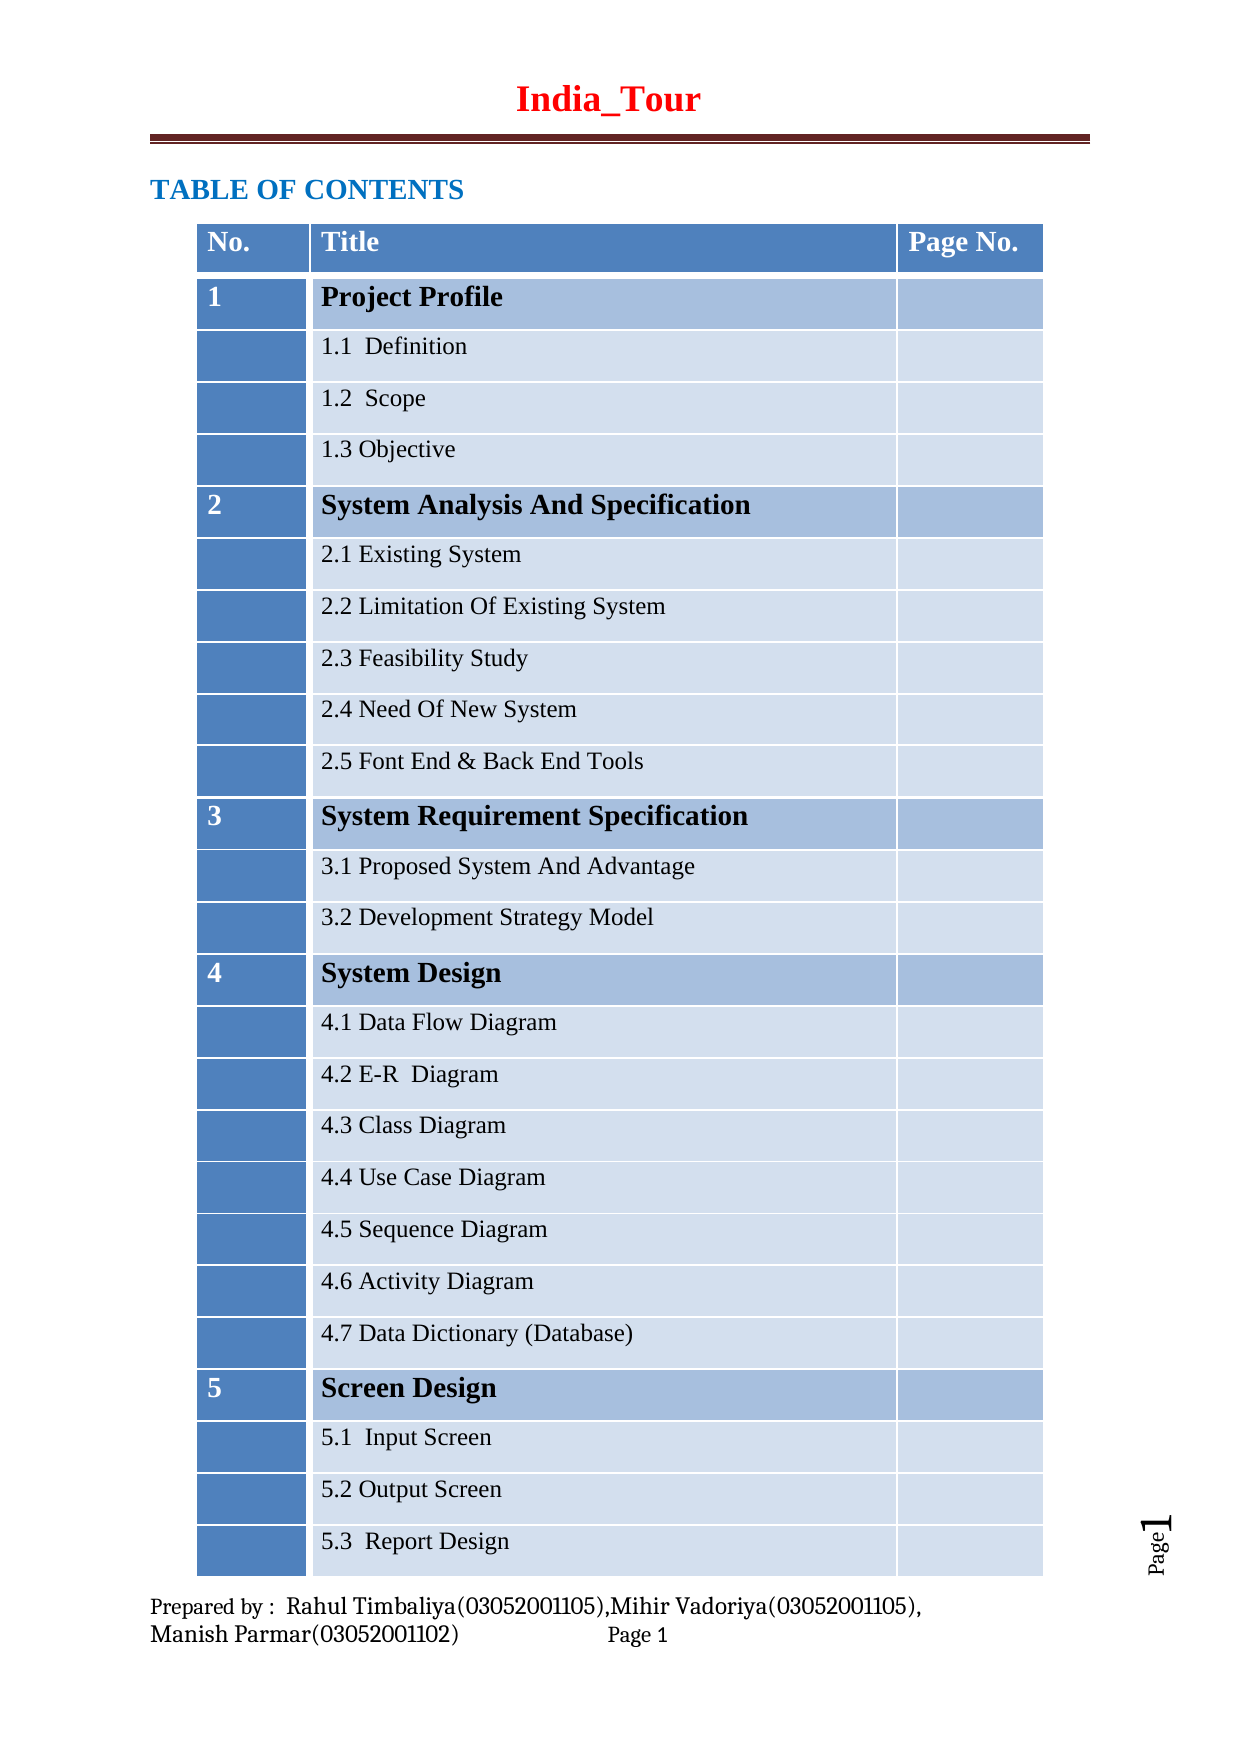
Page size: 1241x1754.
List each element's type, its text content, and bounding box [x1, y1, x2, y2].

table_cell 5.2 Output Screen [313, 1474, 896, 1524]
table_cell 1.1 Definition [313, 331, 896, 381]
table_cell [898, 279, 1043, 329]
table_cell [898, 955, 1043, 1005]
table_cell 3 [197, 799, 306, 849]
table_cell [898, 903, 1043, 953]
table_cell [898, 1162, 1043, 1213]
table_cell [197, 1007, 306, 1057]
table_cell 4.6 Activity Diagram [313, 1266, 896, 1316]
table_cell 1.2 Scope [313, 383, 896, 433]
table_cell 2.2 Limitation Of Existing System [313, 591, 896, 641]
table_cell [898, 851, 1043, 901]
table_cell 3.2 Development Strategy Model [313, 903, 896, 953]
table_cell [197, 539, 306, 589]
table_cell [197, 1214, 306, 1264]
table_cell [898, 695, 1043, 744]
table_cell 4.1 Data Flow Diagram [313, 1007, 896, 1057]
table_cell Screen Design [313, 1370, 896, 1420]
table_cell 2.4 Need Of New System [313, 695, 896, 744]
table_cell [197, 435, 306, 485]
table_cell [197, 1474, 306, 1524]
text TABLE OF CONTENTS [150, 172, 1090, 205]
table_cell [898, 1214, 1043, 1264]
table_cell 2.1 Existing System [313, 539, 896, 589]
table_cell [197, 331, 306, 381]
table_cell 4.3 Class Diagram [313, 1111, 896, 1161]
table_cell [898, 643, 1043, 693]
table_cell [197, 1266, 306, 1316]
table_cell System Requirement Specification [313, 799, 896, 849]
table_cell 5.3 Report Design [313, 1526, 896, 1576]
table_cell [898, 1370, 1043, 1420]
table_cell [898, 591, 1043, 641]
table_cell [197, 1059, 306, 1109]
table_cell [197, 903, 306, 953]
table_cell [197, 1162, 306, 1213]
table_cell [898, 1526, 1043, 1576]
table_cell [197, 1526, 306, 1576]
table_cell [898, 383, 1043, 433]
table_cell [898, 435, 1043, 485]
table_cell [898, 1422, 1043, 1472]
table_cell [898, 799, 1043, 849]
table_cell [197, 1422, 306, 1472]
table_cell [197, 695, 306, 744]
table_cell [898, 746, 1043, 796]
table_cell 4.2 E-R Diagram [313, 1059, 896, 1109]
table_cell System Design [313, 955, 896, 1005]
table_header No. [197, 224, 309, 272]
table_cell [898, 1059, 1043, 1109]
table_cell [898, 1318, 1043, 1368]
table_cell [197, 1318, 306, 1368]
table_cell [898, 1111, 1043, 1161]
table_cell [197, 591, 306, 641]
table_cell 2.3 Feasibility Study [313, 643, 896, 693]
table_cell [197, 746, 306, 796]
table_cell 3.1 Proposed System And Advantage [313, 851, 896, 901]
table_header Page No. [898, 224, 1043, 272]
table_cell 2 [197, 487, 306, 537]
table_cell 4.4 Use Case Diagram [313, 1162, 896, 1213]
table_cell 5 [197, 1370, 306, 1420]
table_header Title [311, 224, 896, 272]
table_cell 5.1 Input Screen [313, 1422, 896, 1472]
table_cell 4.7 Data Dictionary (Database) [313, 1318, 896, 1368]
table_cell [898, 487, 1043, 537]
table_cell 1 [197, 279, 306, 329]
table_cell [898, 539, 1043, 589]
table_cell 2.5 Font End & Back End Tools [313, 746, 896, 796]
table_cell [197, 383, 306, 433]
table_cell [898, 1007, 1043, 1057]
table_cell [898, 1266, 1043, 1316]
table_cell 4 [197, 955, 306, 1005]
table_cell [898, 1474, 1043, 1524]
table_cell [197, 643, 306, 693]
table_cell [197, 850, 306, 901]
table_cell [898, 331, 1043, 381]
table_cell Project Profile [313, 279, 896, 329]
table_cell 4.5 Sequence Diagram [313, 1214, 896, 1264]
table_cell [197, 1111, 306, 1161]
table_cell 1.3 Objective [313, 435, 896, 485]
table_cell System Analysis And Specification [313, 487, 896, 537]
